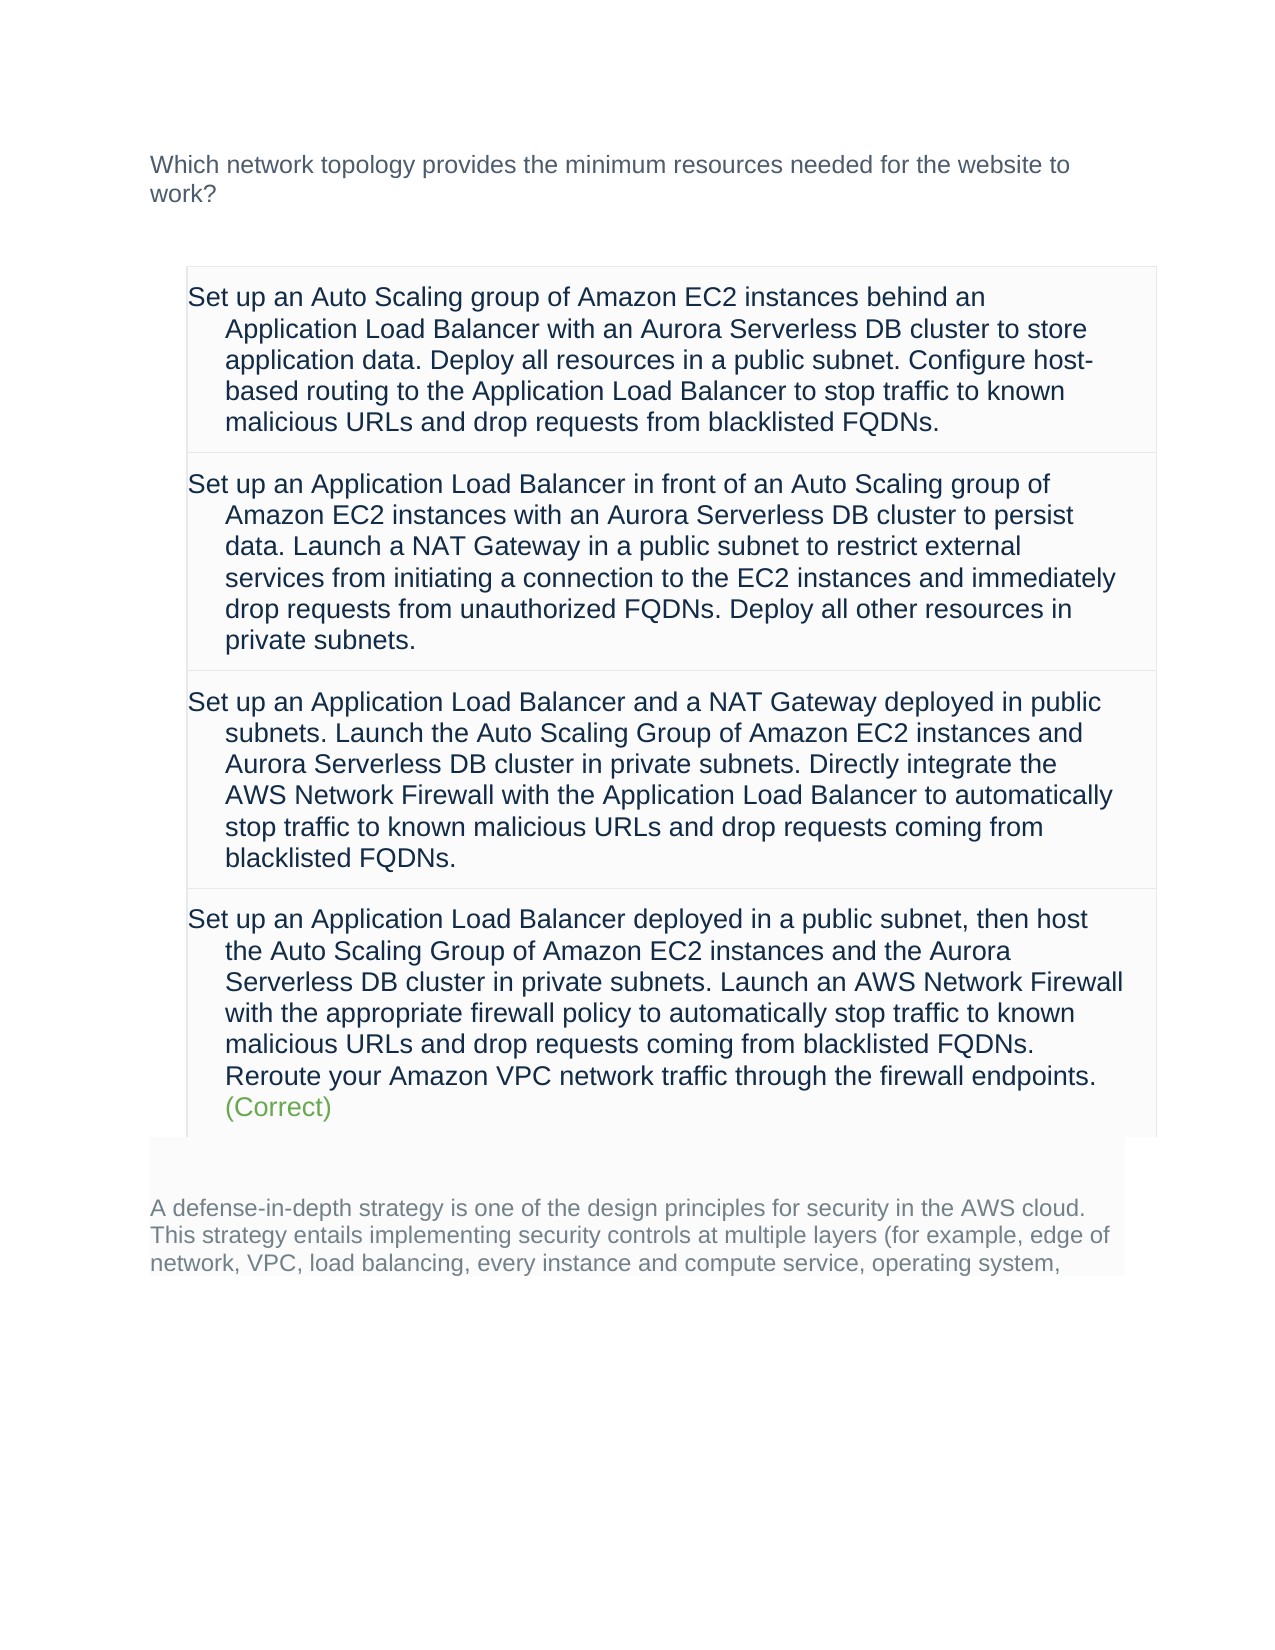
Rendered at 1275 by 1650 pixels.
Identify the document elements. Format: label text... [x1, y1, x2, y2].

list Set up an Auto Scaling group of Amazon EC2 instances behind an Application Load Balancer with an Aurora Serverless DB cluster to store application data. Deploy all resources in a public subnet. Configure host-based routing to the Application Load Balancer to stop traffic to known malicious URLs and drop requests from blacklisted FQDNs. [188, 267, 1156, 452]
text Which network topology provides the minimum resources needed for the website to work? [150, 150, 1125, 207]
list Set up an Application Load Balancer in front of an Auto Scaling group of Amazon EC2 instances with an Aurora Serverless DB cluster to persist data. Launch a NAT Gateway in a public subnet to restrict external services from initiating a connection to the EC2 instances and immediately drop requests from unauthorized FQDNs. Deploy all other resources in private subnets. [188, 453, 1156, 670]
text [150, 1193, 1125, 1276]
list Set up an Application Load Balancer and a NAT Gateway deployed in public subnets. Launch the Auto Scaling Group of Amazon EC2 instances and Aurora Serverless DB cluster in private subnets. Directly integrate the AWS Network Firewall with the Application Load Balancer to automatically stop traffic to known malicious URLs and drop requests coming from blacklisted FQDNs. [188, 671, 1156, 888]
list Set up an Application Load Balancer deployed in a public subnet, then host the Auto Scaling Group of Amazon EC2 instances and the Aurora Serverless DB cluster in private subnets. Launch an AWS Network Firewall with the appropriate firewall policy to automatically stop traffic to known malicious URLs and drop requests coming from blacklisted FQDNs. Reroute your Amazon VPC network traffic through the firewall endpoints. (Correct) [188, 889, 1156, 1137]
